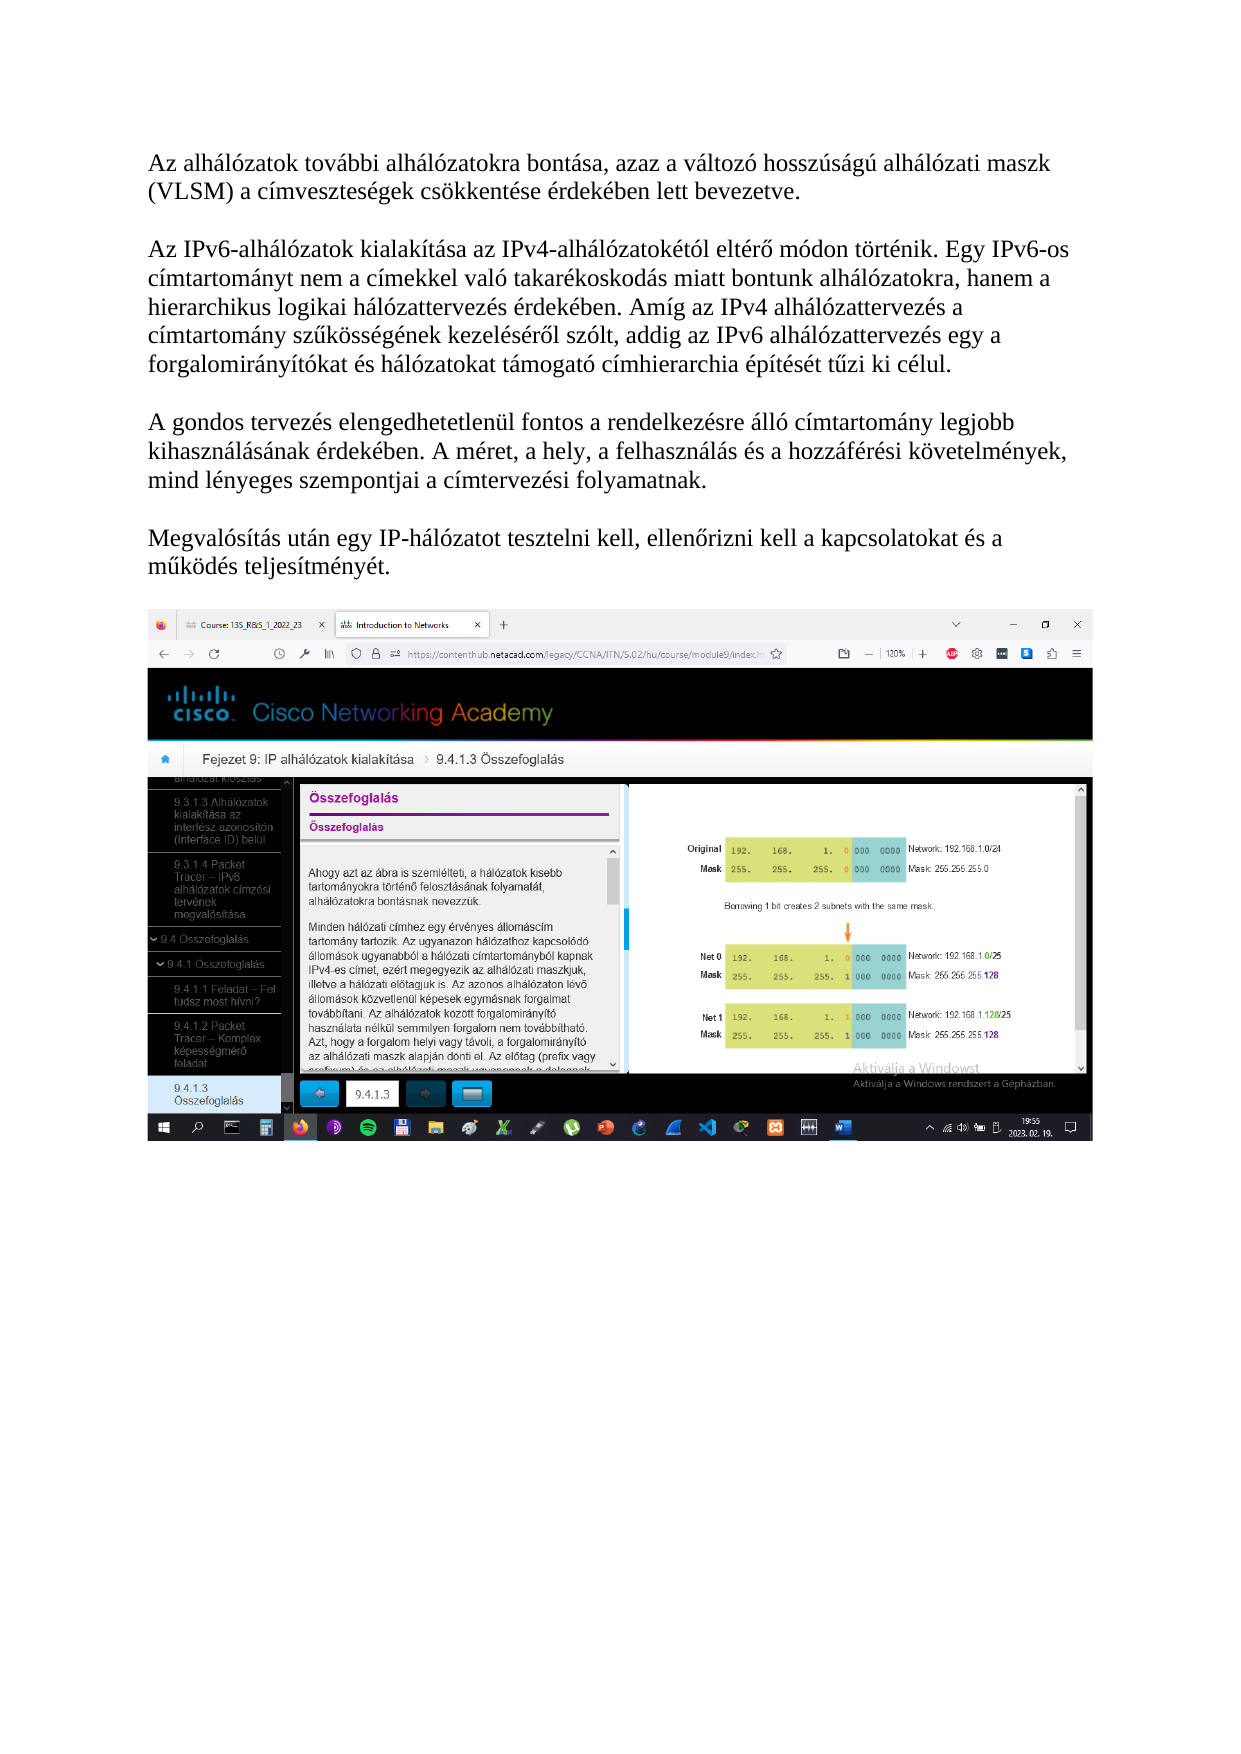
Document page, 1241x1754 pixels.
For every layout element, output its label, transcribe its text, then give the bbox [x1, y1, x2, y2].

text A gondos tervezés elengedhetetlenül fontos a rendelkezésre álló címtartomány legjobb kihasználásának érdekében. A méret, a hely, a felhasználás és a hozzáférési követelmények, mind lényeges szempontjai a címtervezési folyamatnak. [148, 407, 1093, 493]
text Az IPv6-alhálózatok kialakítása az IPv4-alhálózatokétól eltérő módon történik. Egy IPv6-os címtartományt nem a címekkel való takarékoskodás miatt bontunk alhálózatokra, hanem a hierarchikus logikai hálózattervezés érdekében. Amíg az IPv4 alhálózattervezés a címtartomány szűkösségének kezeléséről szólt, addig az IPv6 alhálózattervezés egy a forgalomirányítókat és hálózatokat támogató címhierarchia építését tűzi ki célul. [148, 234, 1093, 378]
text Az alhálózatok további alhálózatokra bontása, azaz a változó hosszúságú alhálózati maszk (VLSM) a címveszteségek csökkentése érdekében lett bevezetve. [148, 148, 1093, 205]
picture [147, 609, 1093, 1141]
text Megvalósítás után egy IP-hálózatot tesztelni kell, ellenőrizni kell a kapcsolatokat és a működés teljesítményét. [148, 523, 1093, 580]
